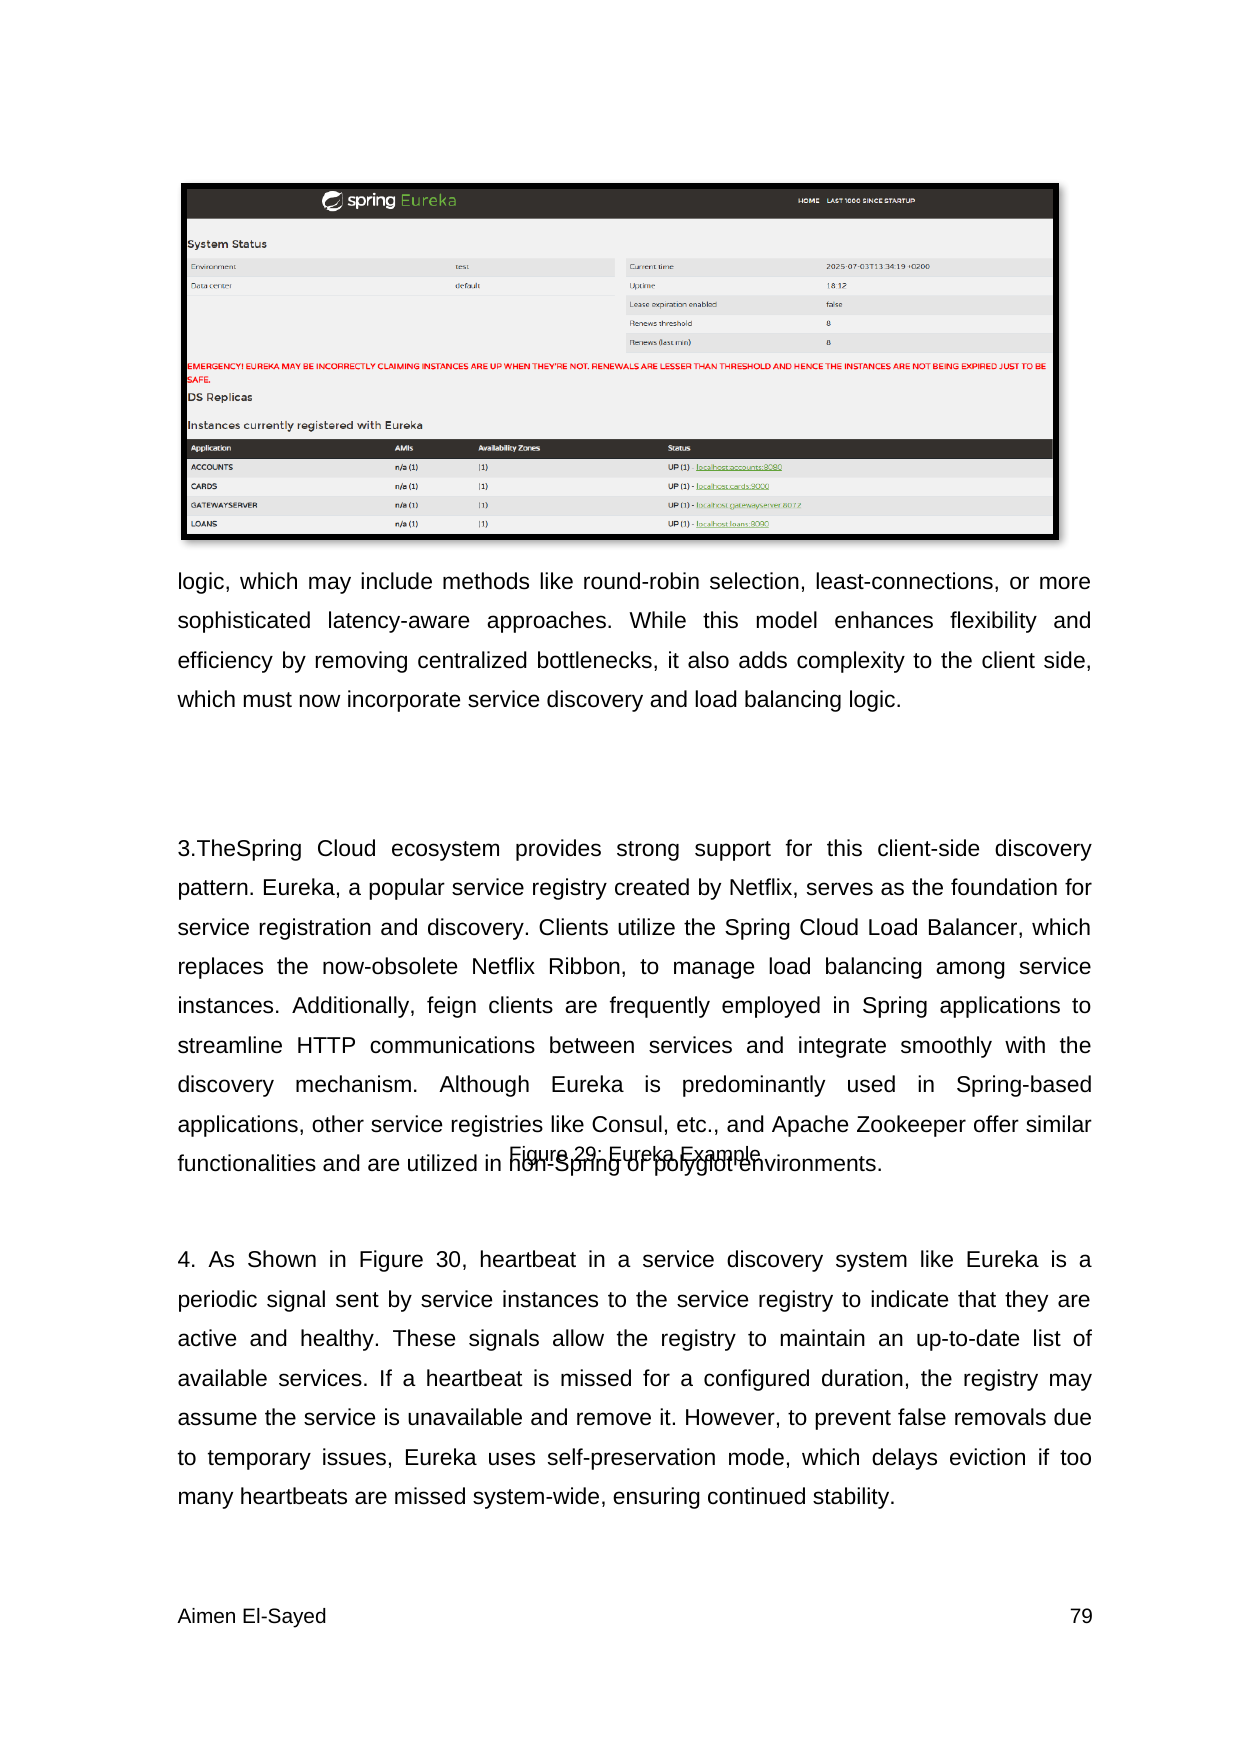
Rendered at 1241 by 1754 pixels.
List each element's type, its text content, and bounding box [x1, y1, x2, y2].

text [177, 177, 1092, 713]
text 3.TheSpring Cloud ecosystem provides strong support for this client-side discovery pattern. Eureka, a popular service registry created by Netflix, serves as the foundation for service registration and discovery. Clients utilize the Spring Cloud Load Balancer, which replaces the now-obsolete Netflix Ribbon, to manage load balancing among service instances. Additionally, feign clients are frequently employed in Spring applications to streamline HTTP communications between services and integrate smoothly with the discovery mechanism. Although Eureka is predominantly used in Spring-based applications, other service registries like Consul, etc., and Apache Zookeeper offer similar functionalities and are utilized in non-Spring or polyglot environments. [177, 834, 1092, 1177]
picture [187, 189, 1053, 534]
text 4. As Shown in Figure 30, heartbeat in a service discovery system like Eureka is a periodic signal sent by service instances to the service registry to indicate that they are active and healthy. These signals allow the registry to maintain an up-to-date list of available services. If a heartbeat is missed for a configured duration, the registry may assume the service is unavailable and remove it. However, to prevent false removals due to temporary issues, Eureka uses self-preservation mode, which delays eviction if too many heartbeats are missed system-wide, ensuring continued stability. [177, 1246, 1092, 1509]
